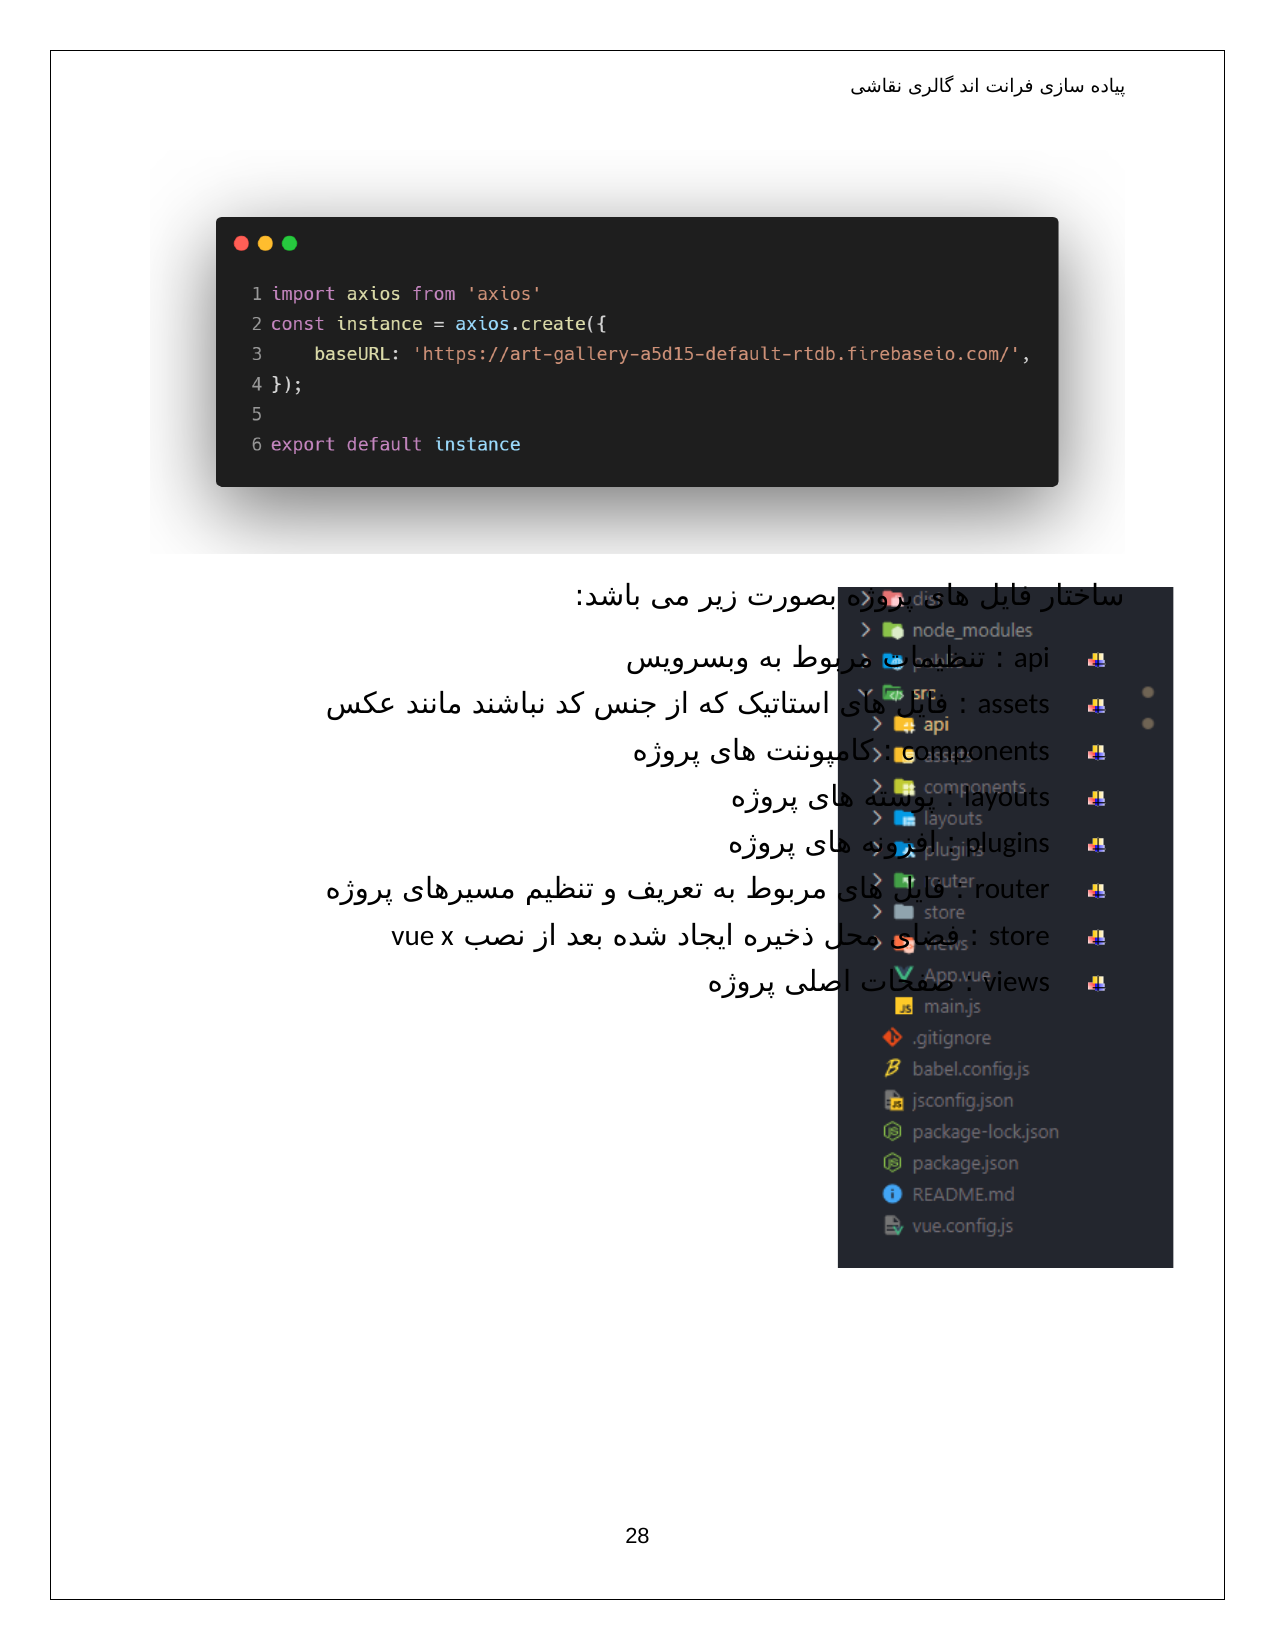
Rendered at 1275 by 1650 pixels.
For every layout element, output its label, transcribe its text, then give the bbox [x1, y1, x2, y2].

list assets : فایل های استاتیک که از جنس کد نباشند مانند عکس [150, 686, 1087, 721]
list components : کامپوننت های پروژه [150, 732, 1087, 767]
list api : تنظیمات مربوط به وبسرویس [150, 639, 1087, 675]
picture [837, 814, 893, 824]
picture [837, 587, 1174, 1268]
text ساختار فایل های پروژه بصورت زیر می باشد: [150, 578, 1125, 612]
list layouts : پوسته های پروژه [150, 778, 1087, 814]
list router : فایل های مربوط به تعریف و تنظیم مسیرهای پروژه [150, 871, 1087, 906]
list store : فضای محل ذخیره ایجاد شده بعد از نصب vue x [150, 917, 1087, 952]
list plugins : افزونه های پروژه [150, 824, 1087, 860]
picture [150, 150, 1125, 554]
list views : صفحات اصلی پروژه [150, 963, 1087, 999]
